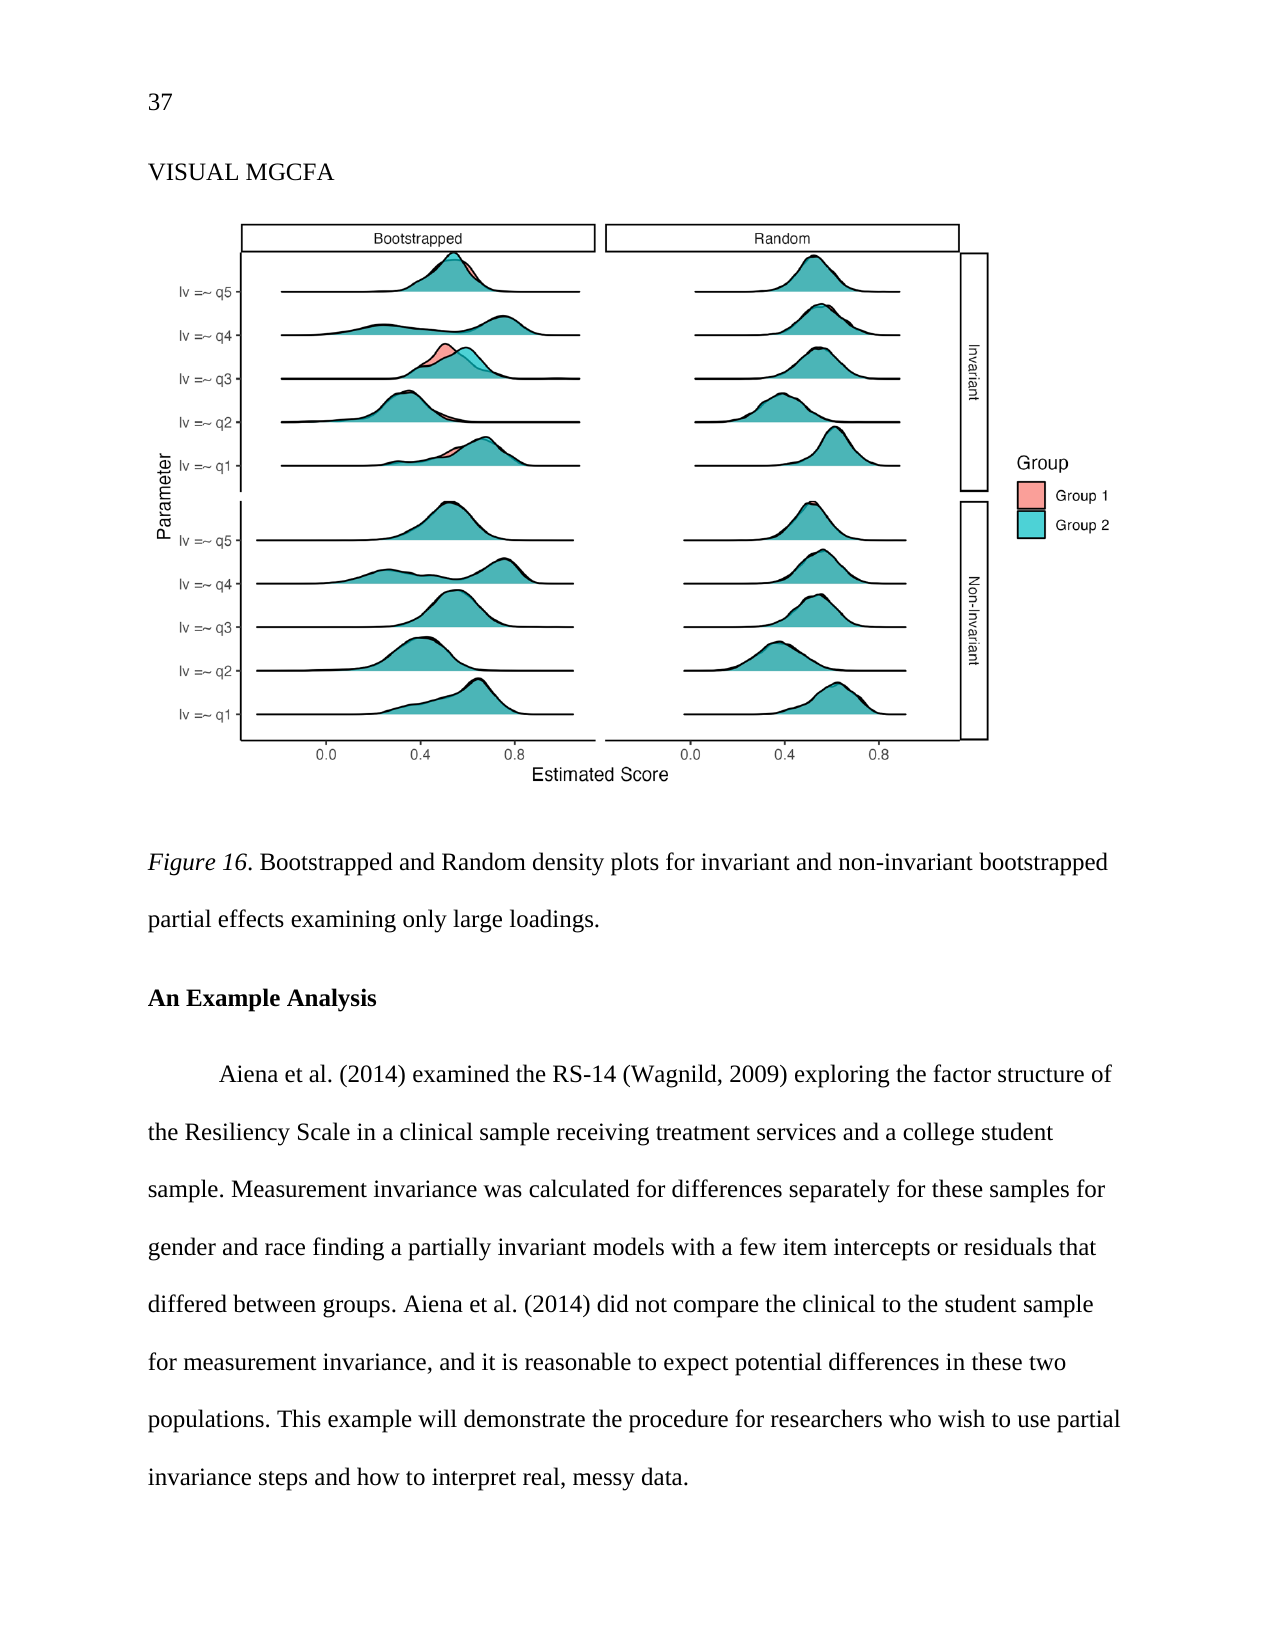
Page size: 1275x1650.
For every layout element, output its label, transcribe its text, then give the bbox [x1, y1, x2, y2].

text Aiena et al. (2014) examined the RS-14 (Wagnild, 2009) exploring the factor structure of the Resiliency Scale in a clinical sample receiving treatment services and a college student sample. Measurement invariance was calculated for differences separately for these samples for gender and race finding a partially invariant models with a few item intercepts or residuals that differed between groups. Aiena et al. (2014) did not compare the clinical to the student sample for measurement invariance, and it is reasonable to expect potential differences in these two populations. This example will demonstrate the procedure for researchers who wish to use partial invariance steps and how to interpret real, messy data. [148, 1059, 1127, 1490]
subtitle An Example Analysis [148, 983, 1127, 1012]
text Figure 16. Bootstrapped and Random density plots for invariant and non-invariant bootstrapped partial effects examining only large loadings. [148, 847, 1127, 933]
picture [147, 215, 1128, 794]
